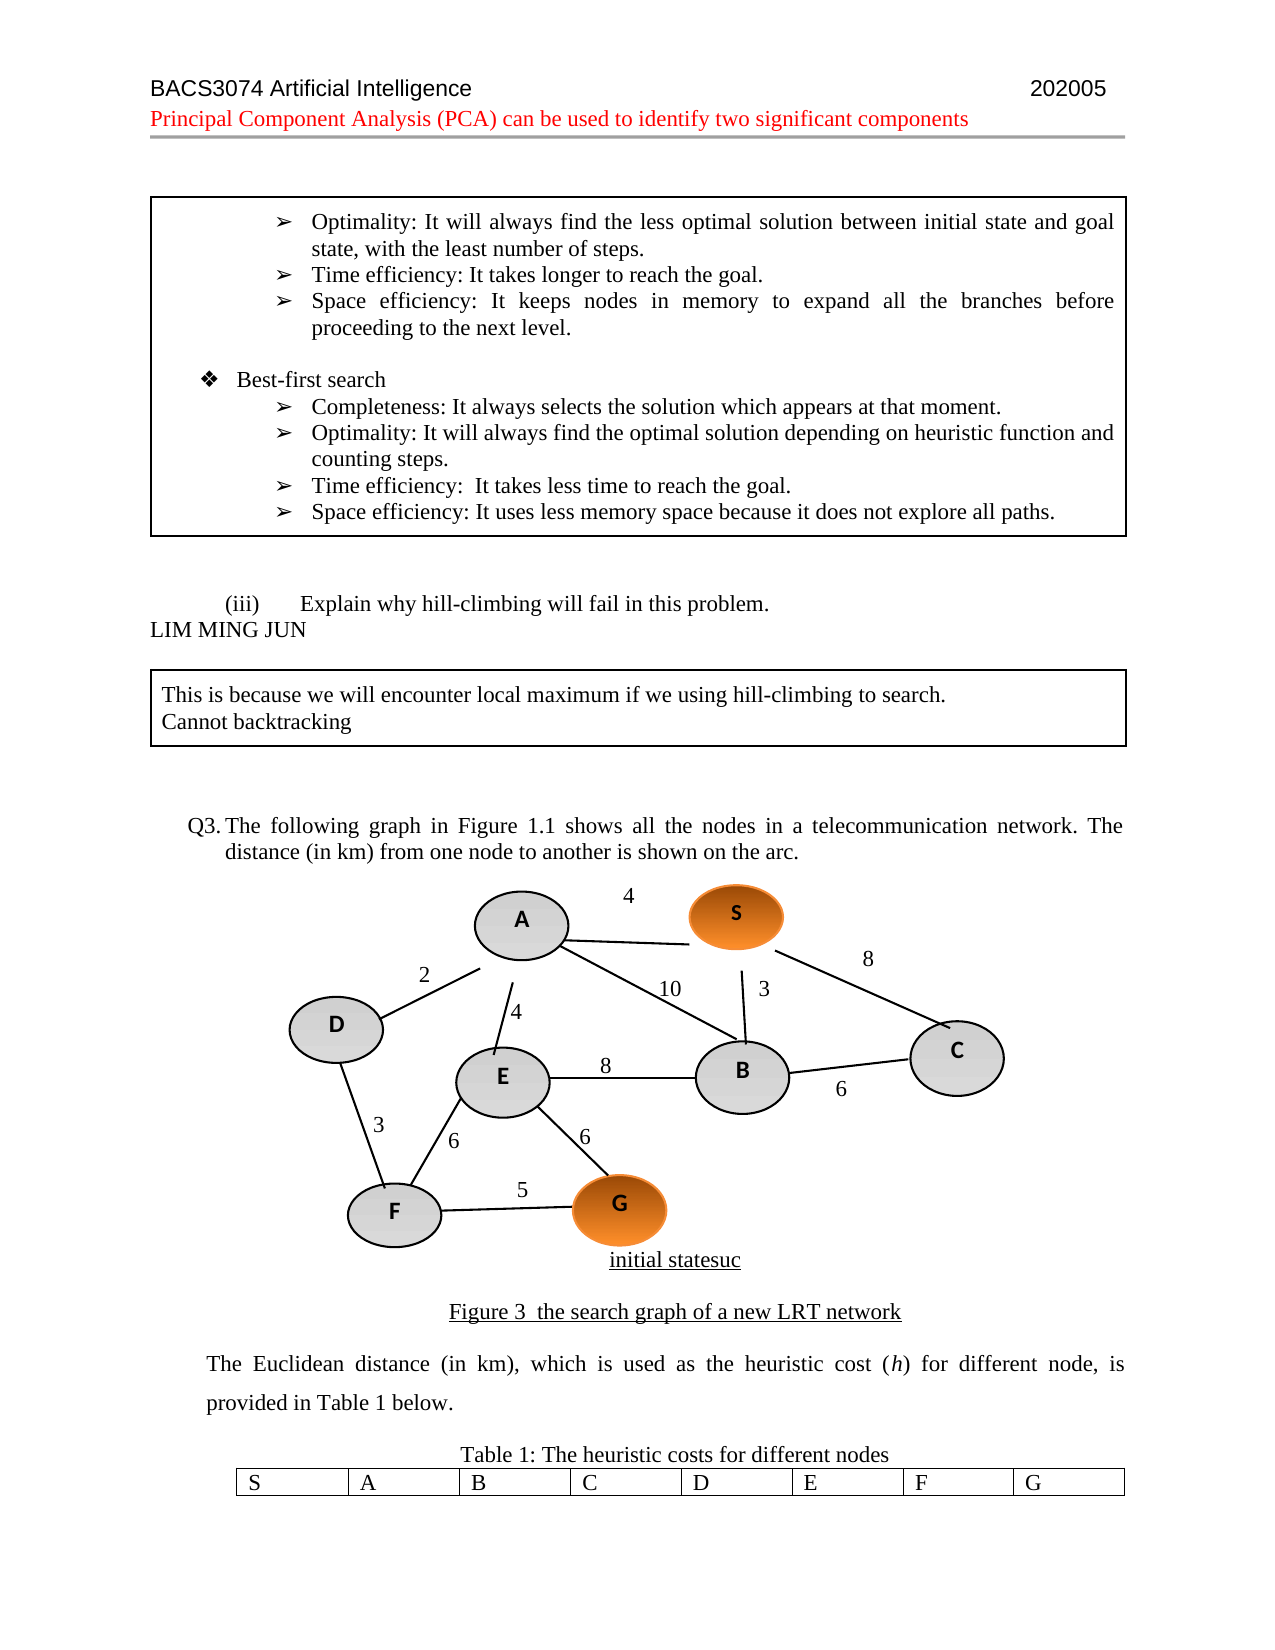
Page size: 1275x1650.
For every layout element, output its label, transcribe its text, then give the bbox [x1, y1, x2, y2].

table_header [152, 198, 1125, 535]
table_header B [460, 1469, 570, 1495]
text The Euclidean distance (in km), which is used as the heuristic cost (h) for different node, is provided in Table 1 below. [131, 1350, 1125, 1416]
text Table 1: The heuristic costs for different nodes [225, 1441, 1125, 1468]
text Figure 3 the search graph of a new LRT network [225, 1298, 1125, 1324]
table_header D [682, 1469, 792, 1495]
text LIM MING JUN [150, 616, 1125, 642]
table_header A [349, 1469, 459, 1495]
table_header F [904, 1469, 1013, 1495]
table_header C [571, 1469, 681, 1495]
table_header This is because we will encounter local maximum if we using hill-climbing to search. Cannot backtracking [152, 671, 1125, 744]
table_header E [793, 1469, 903, 1495]
list Explain why hill-climbing will fail in this problem. [225, 590, 1125, 616]
table_header G [1014, 1469, 1124, 1495]
table_header S [237, 1469, 348, 1495]
list The following graph in Figure 1.1 shows all the nodes in a telecommunication network. The distance (in km) from one node to another is shown on the arc. [187, 812, 1125, 864]
text initial statesuc [225, 1246, 1125, 1272]
